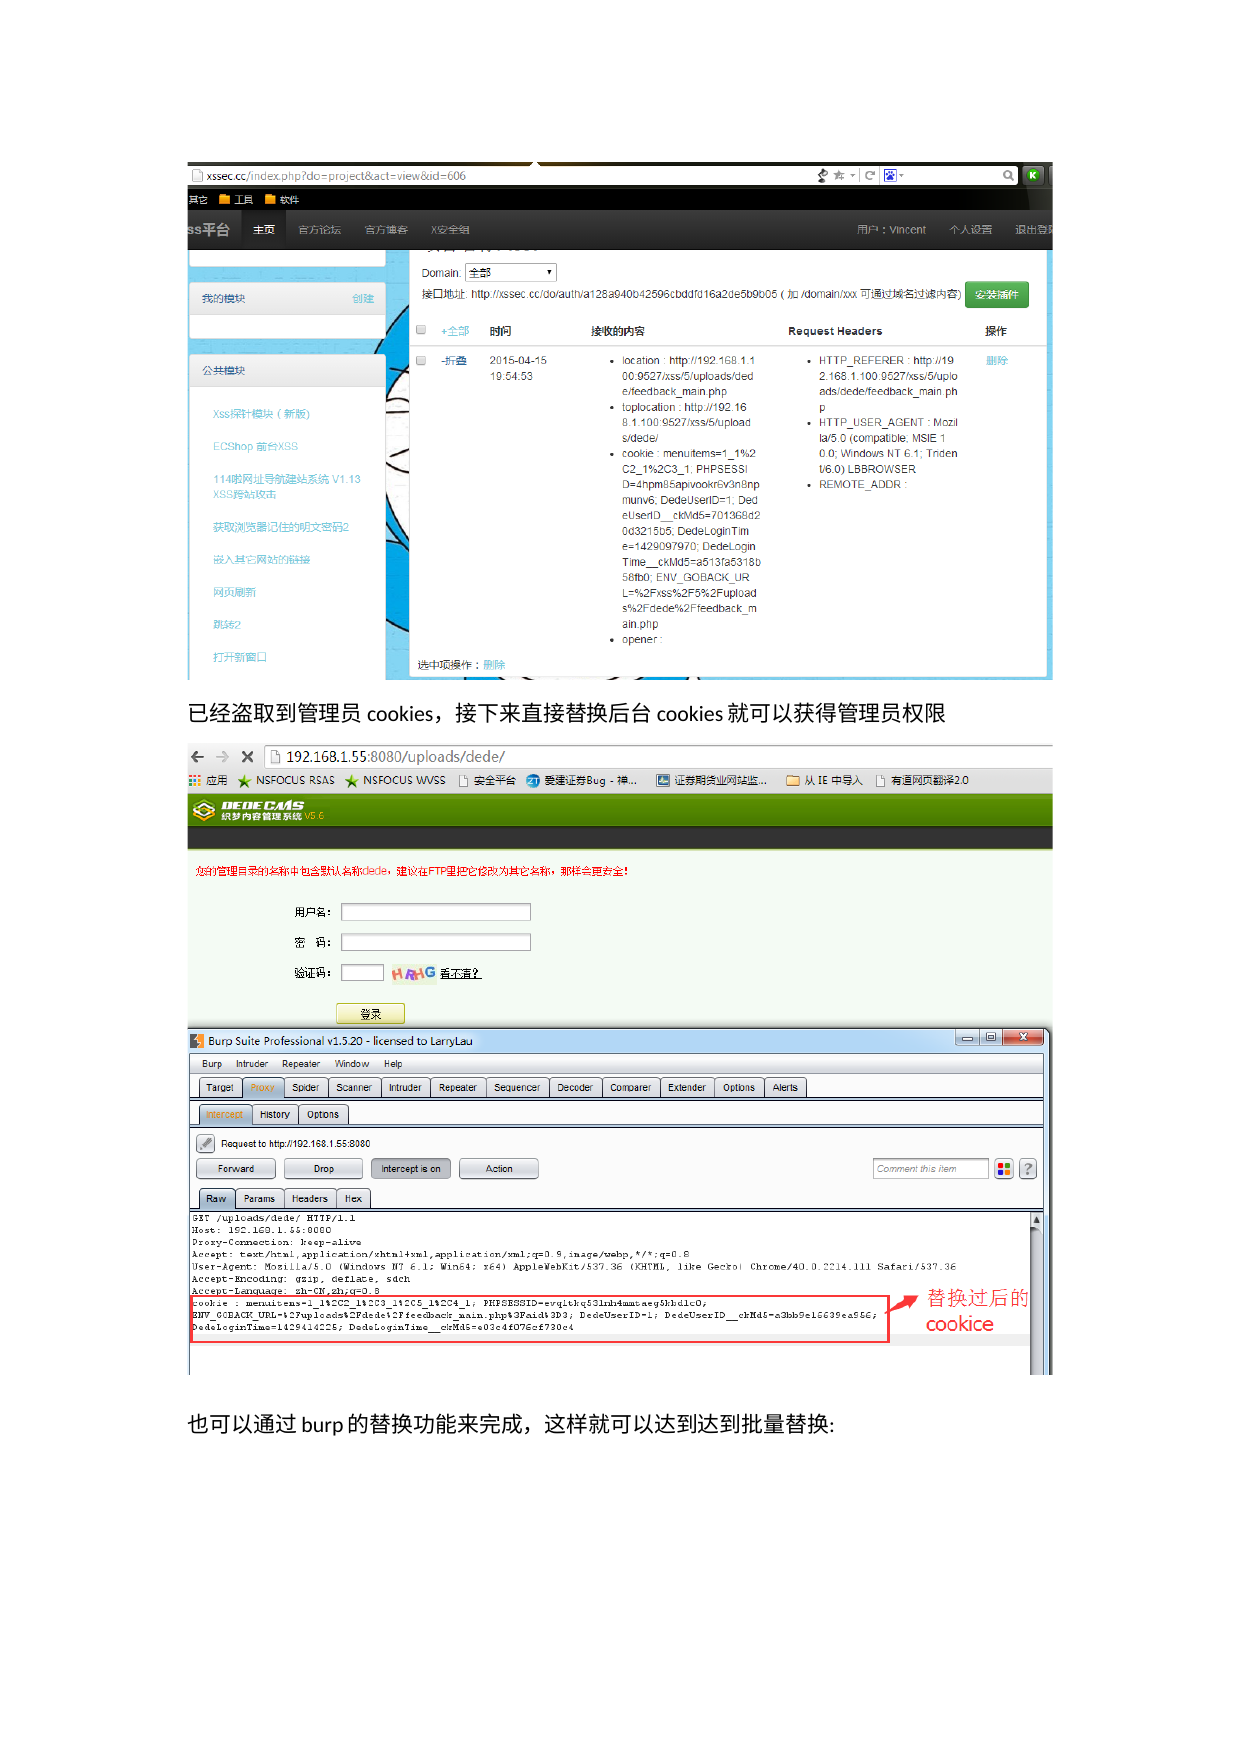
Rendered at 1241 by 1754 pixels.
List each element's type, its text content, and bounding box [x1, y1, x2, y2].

picture [187, 162, 1053, 680]
text 也可以通过burp的替换功能来完成，这样就可以达到达到批量替换: [187, 1407, 1053, 1439]
text 已经盗取到管理员cookies，接下来直接替换后台cookies就可以获得管理员权限 [187, 695, 1053, 728]
picture [187, 743, 1053, 1375]
